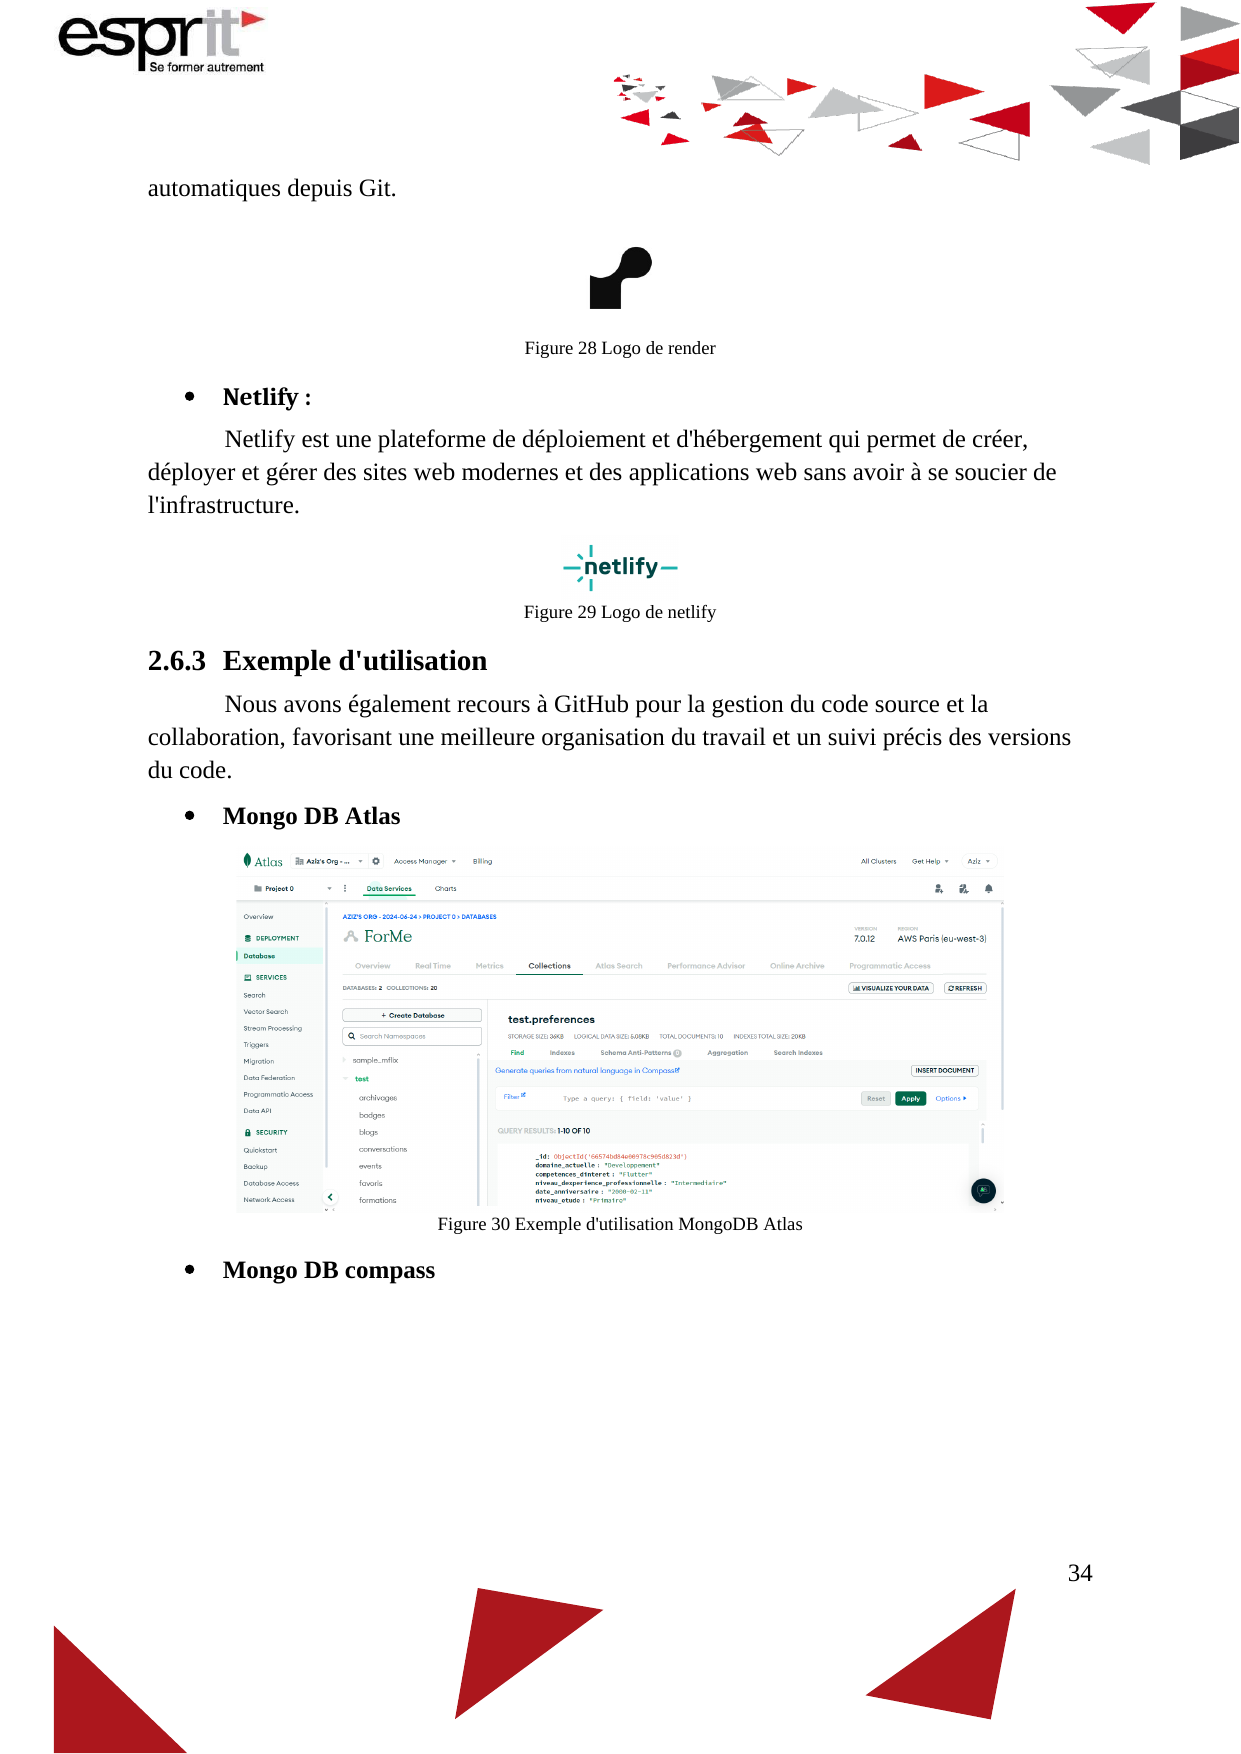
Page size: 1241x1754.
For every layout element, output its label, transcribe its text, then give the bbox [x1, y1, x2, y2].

text Figure 30 Exemple d'utilisation MongoDB Atlas [148, 1212, 1093, 1234]
subtitle Exemple d'utilisation [148, 643, 1093, 677]
subtitle Netlify : [185, 382, 1093, 411]
text Figure 28 Logo de render [148, 337, 1093, 358]
picture [54, 7, 269, 75]
picture [561, 218, 680, 337]
list Mongo DB compass [185, 1255, 1093, 1283]
text Netlify est une plateforme de déploiement et d'hébergement qui permet de créer, déployer et gérer des sites web modernes et des applications web sans avoir à se soucier de l'infrastructure. [148, 424, 1093, 518]
text Figure 29 Logo de netlify [148, 601, 1093, 622]
picture [561, 535, 680, 601]
text Nous avons également recours à GitHub pour la gestion du code source et la collaboration, favorisant une meilleure organisation du travail et un suivi précis des versions du code. [148, 689, 1093, 784]
picture [236, 846, 1004, 1213]
list Mongo DB Atlas [185, 801, 1093, 829]
picture [613, 0, 1241, 167]
